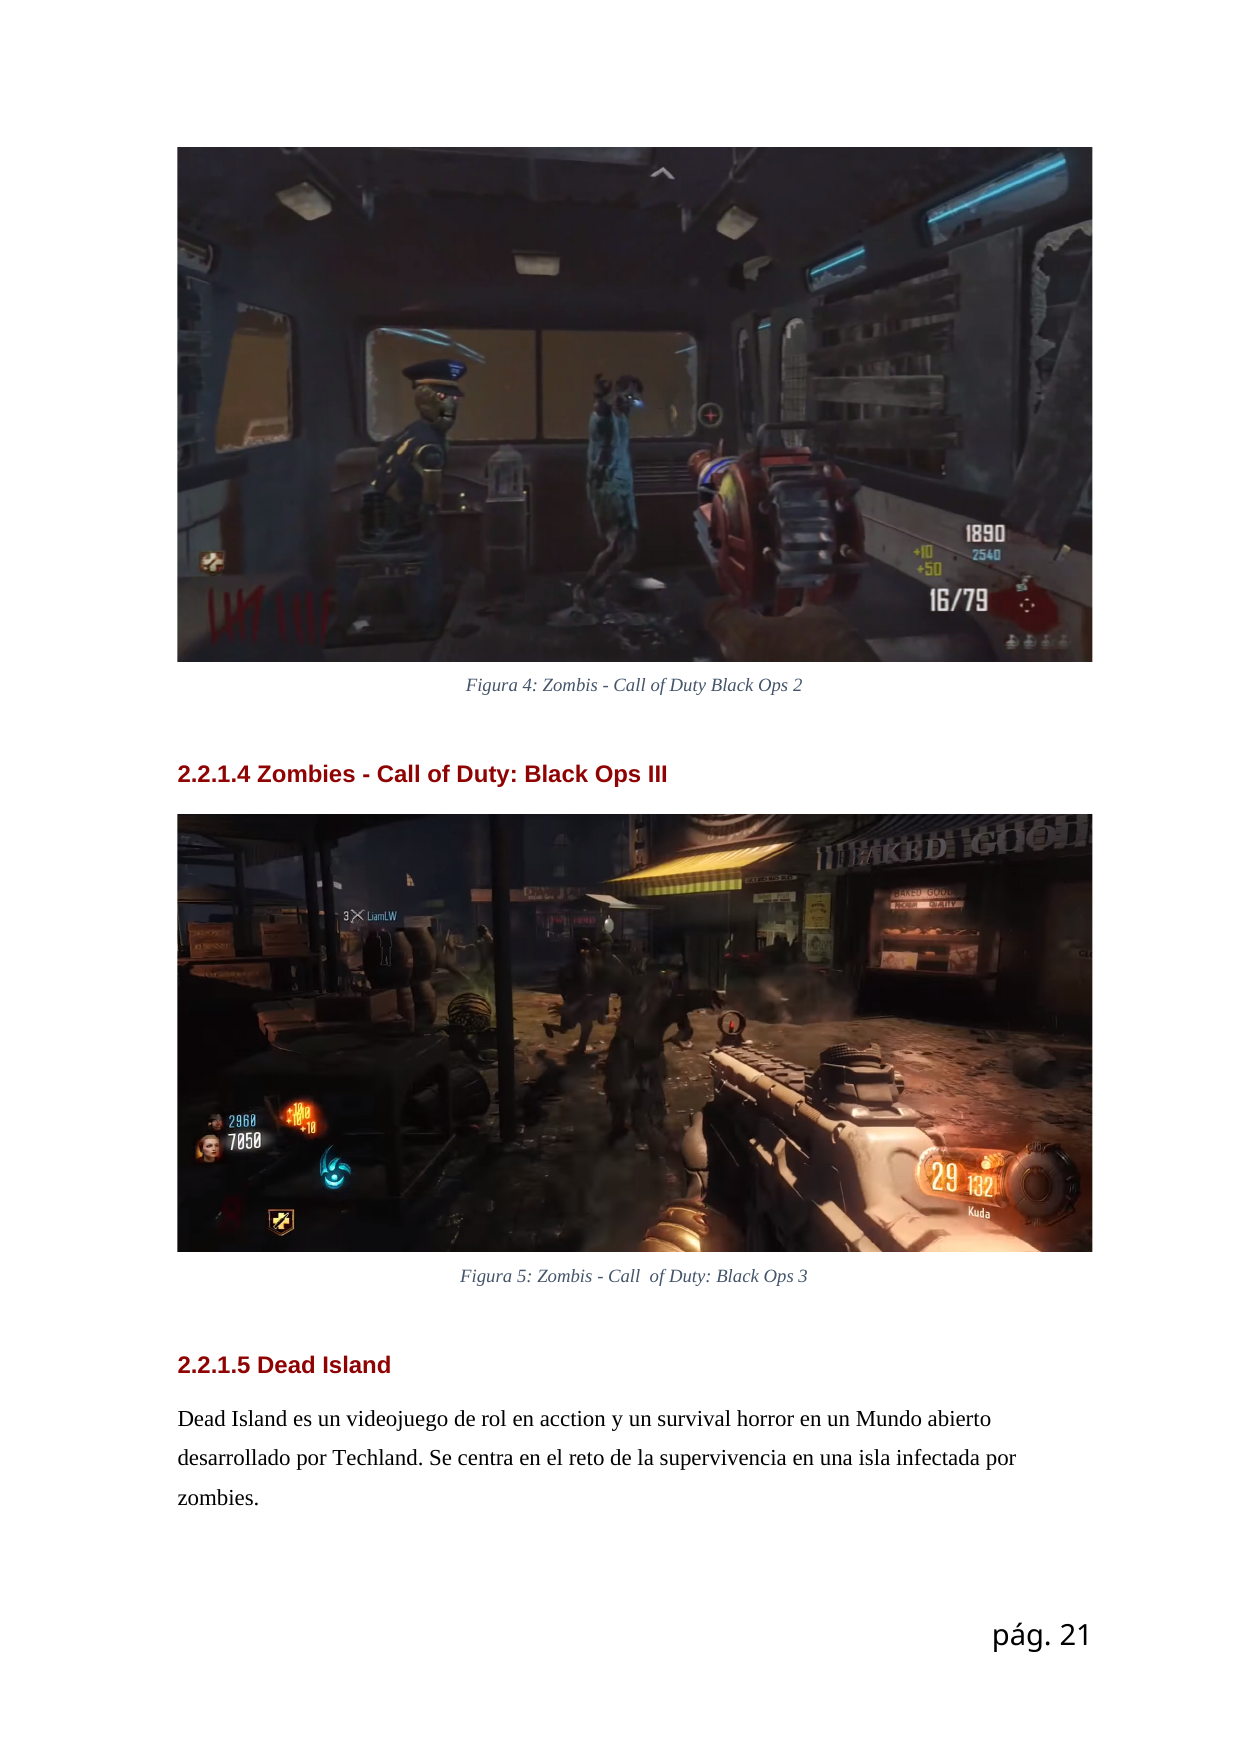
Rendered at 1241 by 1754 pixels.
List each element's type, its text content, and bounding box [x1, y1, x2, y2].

text Figura 5: Zombis - Call of Duty: Black Ops 3 [177, 1265, 1092, 1286]
subtitle 2.2.1.5 Dead Island [177, 1351, 1092, 1378]
subtitle 2.2.1.4 Zombies - Call of Duty: Black Ops III [177, 760, 1092, 788]
text Dead Island es un videojuego de rol en acction y un survival horror en un Mundo abierto desarrollado por Techland. Se centra en el reto de la supervivencia en una isla infectada por zombies. [177, 1405, 1092, 1510]
text Figura 4: Zombis - Call of Duty Black Ops 2 [177, 674, 1092, 696]
picture [177, 147, 1093, 662]
picture [177, 814, 1093, 1252]
